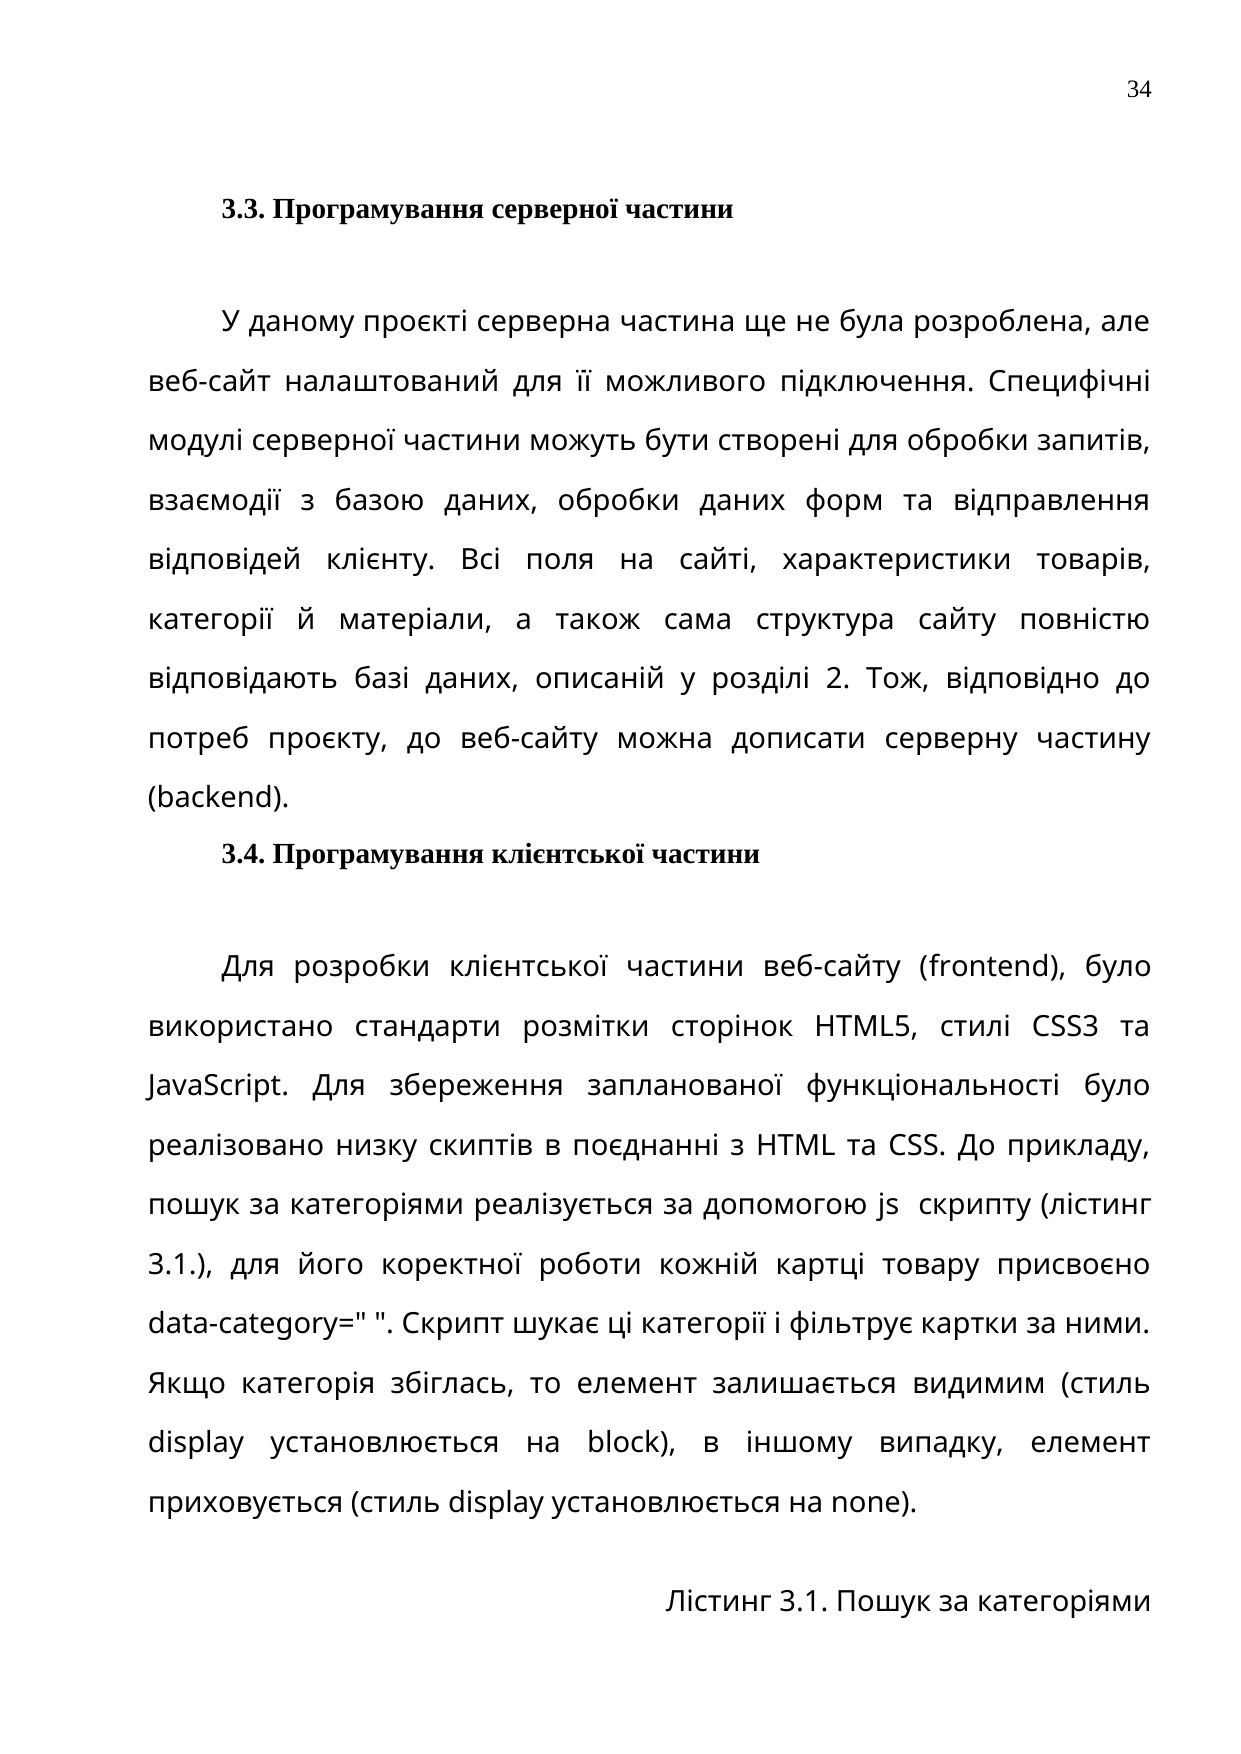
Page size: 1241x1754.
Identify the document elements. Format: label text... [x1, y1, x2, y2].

text 3.3. Програмування серверної частини [148, 191, 1152, 224]
text Лістинг 3.1. Пошук за категоріями [148, 1580, 1152, 1620]
text У даному проєкті серверна частина ще не була розроблена, але веб-сайт налаштований для її можливого підключення. Специфічні модулі серверної частини можуть бути створені для обробки запитів, взаємодії з базою даних, обробки даних форм та відправлення відповідей клієнту. Всі поля на сайті, характеристики товарів, категорії й матеріали, а також сама структура сайту повністю відповідають базі даних, описаній у розділі 2. Тож, відповідно до потреб проєкту, до веб-сайту можна дописати серверну частину (backend). [148, 301, 1152, 816]
text Для розробки клієнтської частини веб-сайту (frontend), було використано стандарти розмітки сторінок HTML5, стилі СSS3 та JavaScript. Для збереження запланованої функціональності було реалізовано низку скиптів в поєднанні з HTML та СSS. До прикладу, пошук за категоріями реалізується за допомогою js скрипту (лістинг 3.1.), для його коректної роботи кожній картці товару присвоєно data-category=" ". Скрипт шукає ці категорії і фільтрує картки за ними. Якщо категорія збіглась, то елемент залишається видимим (стиль display установлюється на block), в іншому випадку, елемент приховується (стиль display установлюється на none). [148, 946, 1152, 1521]
text 3.4. Програмування клієнтської частини [148, 836, 1152, 869]
